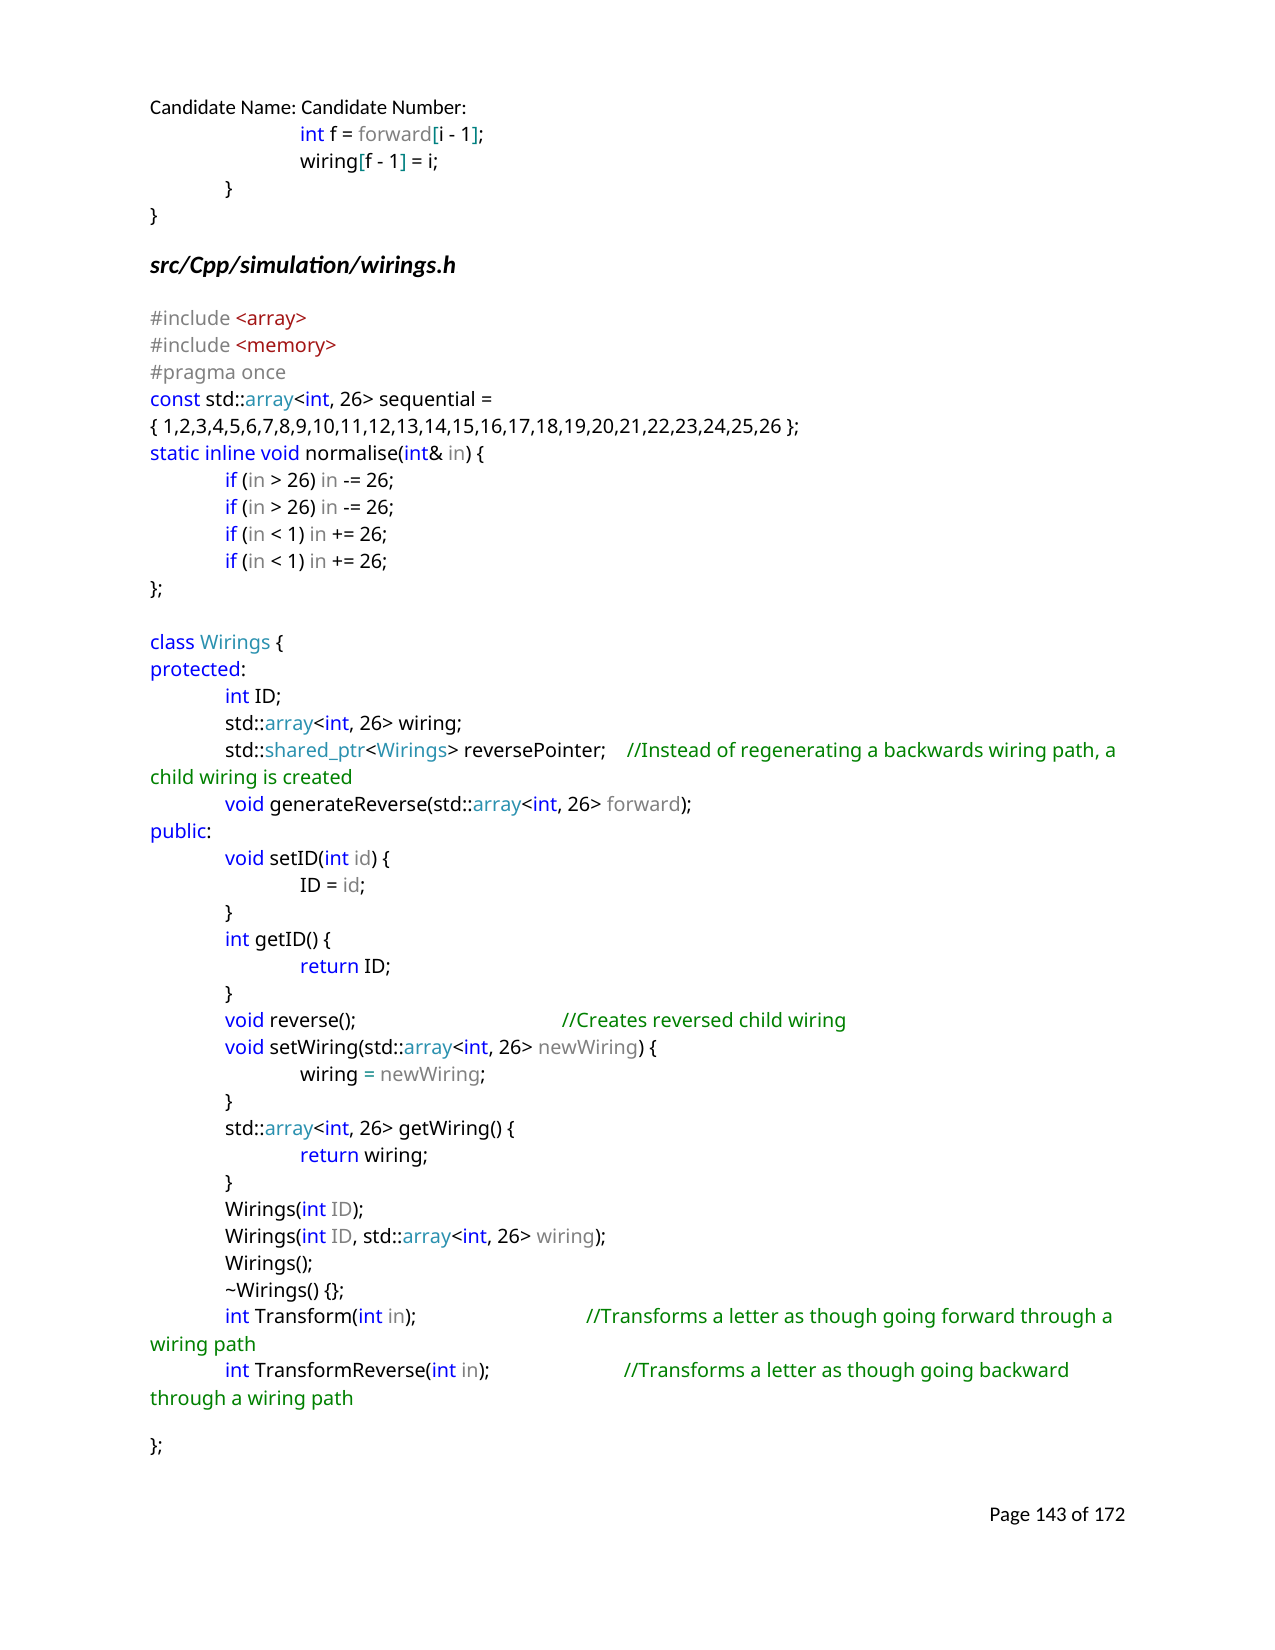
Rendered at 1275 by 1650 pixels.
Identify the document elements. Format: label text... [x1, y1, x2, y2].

text #pragma once [150, 358, 1125, 386]
text std::shared_ptr<Wirings> reversePointer; //Instead of regenerating a backwards wiring path, a child wiring is created [150, 736, 1125, 790]
text void setID(int id) { [150, 844, 1125, 871]
text int f = forward[i - 1]; [150, 120, 1125, 147]
text ID = id; [150, 871, 1125, 898]
text } [150, 1087, 1125, 1114]
text int getID() { [150, 925, 1125, 952]
text class Wirings { [150, 628, 1125, 655]
text const std::array<int, 26> sequential = { 1,2,3,4,5,6,7,8,9,10,11,12,13,14,15,16,17,18,19,20,21,22,23,24,25,26 }; [150, 386, 1125, 439]
text protected: [150, 655, 1125, 682]
text std::array<int, 26> wiring; [150, 709, 1125, 736]
text Wirings(int ID, std::array<int, 26> wiring); [150, 1222, 1125, 1249]
text wiring[f - 1] = i; [150, 147, 1125, 174]
text }; [150, 1432, 1125, 1458]
text return ID; [150, 952, 1125, 979]
text static inline void normalise(int& in) { [150, 439, 1125, 466]
text ~Wirings() {}; [150, 1276, 1125, 1303]
text int Transform(int in); //Transforms a letter as though going forward through a wiring path [150, 1303, 1125, 1357]
text } [150, 201, 1125, 228]
text src/Cpp/simulation/wirings.h [150, 249, 1125, 279]
text void reverse(); //Creates reversed child wiring [150, 1006, 1125, 1033]
text } [150, 174, 1125, 201]
text if (in < 1) in += 26; [150, 520, 1125, 547]
text return wiring; [150, 1141, 1125, 1168]
text } [150, 898, 1125, 925]
text Wirings(int ID); [150, 1195, 1125, 1222]
text }; [150, 574, 1125, 601]
text if (in > 26) in -= 26; [150, 466, 1125, 493]
text if (in > 26) in -= 26; [150, 493, 1125, 520]
text void setWiring(std::array<int, 26> newWiring) { [150, 1033, 1125, 1060]
text #include <array> [150, 304, 1125, 332]
text int TransformReverse(int in); //Transforms a letter as though going backward through a wiring path [150, 1357, 1125, 1411]
text } [150, 979, 1125, 1006]
text } [150, 1168, 1125, 1195]
text int ID; [150, 682, 1125, 709]
text void generateReverse(std::array<int, 26> forward); [150, 790, 1125, 817]
text if (in < 1) in += 26; [150, 547, 1125, 574]
text wiring = newWiring; [150, 1060, 1125, 1087]
text #include <memory> [150, 332, 1125, 358]
text public: [150, 817, 1125, 844]
text Wirings(); [150, 1249, 1125, 1276]
text std::array<int, 26> getWiring() { [150, 1114, 1125, 1141]
